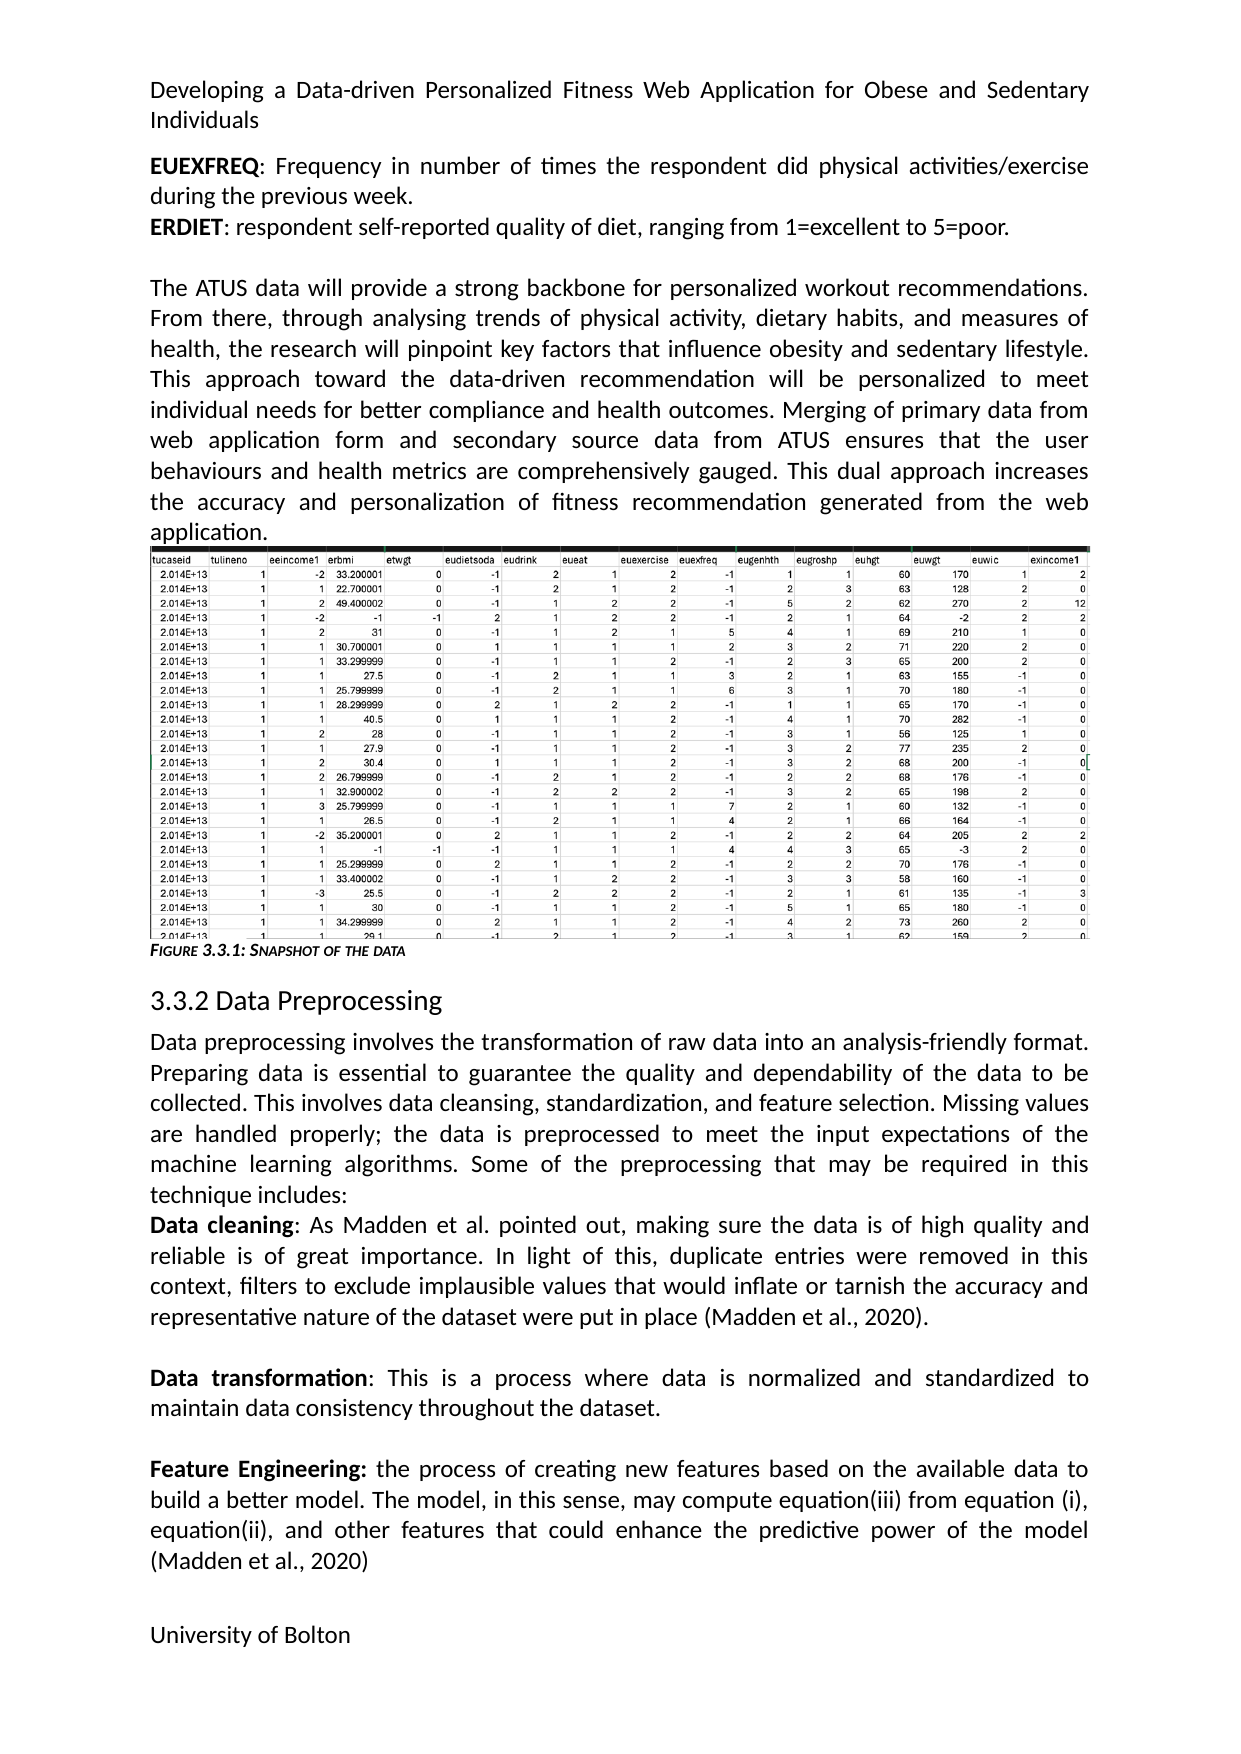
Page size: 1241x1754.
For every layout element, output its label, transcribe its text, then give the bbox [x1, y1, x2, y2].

text EUEXFREQ: Frequency in number of times the respondent did physical activities/exercise during the previous week. [150, 150, 1090, 211]
text Data cleaning: As Madden et al. pointed out, making sure the data is of high quality and reliable is of great importance. In light of this, duplicate entries were removed in this context, filters to exclude implausible values that would inflate or tarnish the accuracy and representative nature of the dataset were put in place . [150, 1209, 1090, 1332]
text Figure 3.3.1: Snapshot of the data [150, 939, 1090, 962]
text Data preprocessing involves the transformation of raw data into an analysis-friendly format. Preparing data is essential to guarantee the quality and dependability of the data to be collected. This involves data cleansing, standardization, and feature selection. Missing values are handled properly; the data is preprocessed to meet the input expectations of the machine learning algorithms. Some of the preprocessing that may be required in this technique includes: [150, 1026, 1090, 1209]
picture [150, 546, 1091, 939]
text The ATUS data will provide a strong backbone for personalized workout recommendations. From there, through analysing trends of physical activity, dietary habits, and measures of health, the research will pinpoint key factors that influence obesity and sedentary lifestyle. This approach toward the data-driven recommendation will be personalized to meet individual needs for better compliance and health outcomes. Merging of primary data from web application form and secondary source data from ATUS ensures that the user behaviours and health metrics are comprehensively gauged. This dual approach increases the accuracy and personalization of fitness recommendation generated from the web application. [150, 272, 1090, 546]
subtitle 3.3.2 Data Preprocessing [150, 982, 1090, 1018]
text Data transformation: This is a process where data is normalized and standardized to maintain data consistency throughout the dataset. [150, 1362, 1090, 1423]
text ERDIET: respondent self-reported quality of diet, ranging from 1=excellent to 5=poor. [150, 211, 1090, 242]
text Feature Engineering: the process of creating new features based on the available data to build a better model. The model, in this sense, may compute equation(iii) from equation (i), equation(ii), and other features that could enhance the predictive power of the model [150, 1454, 1090, 1576]
